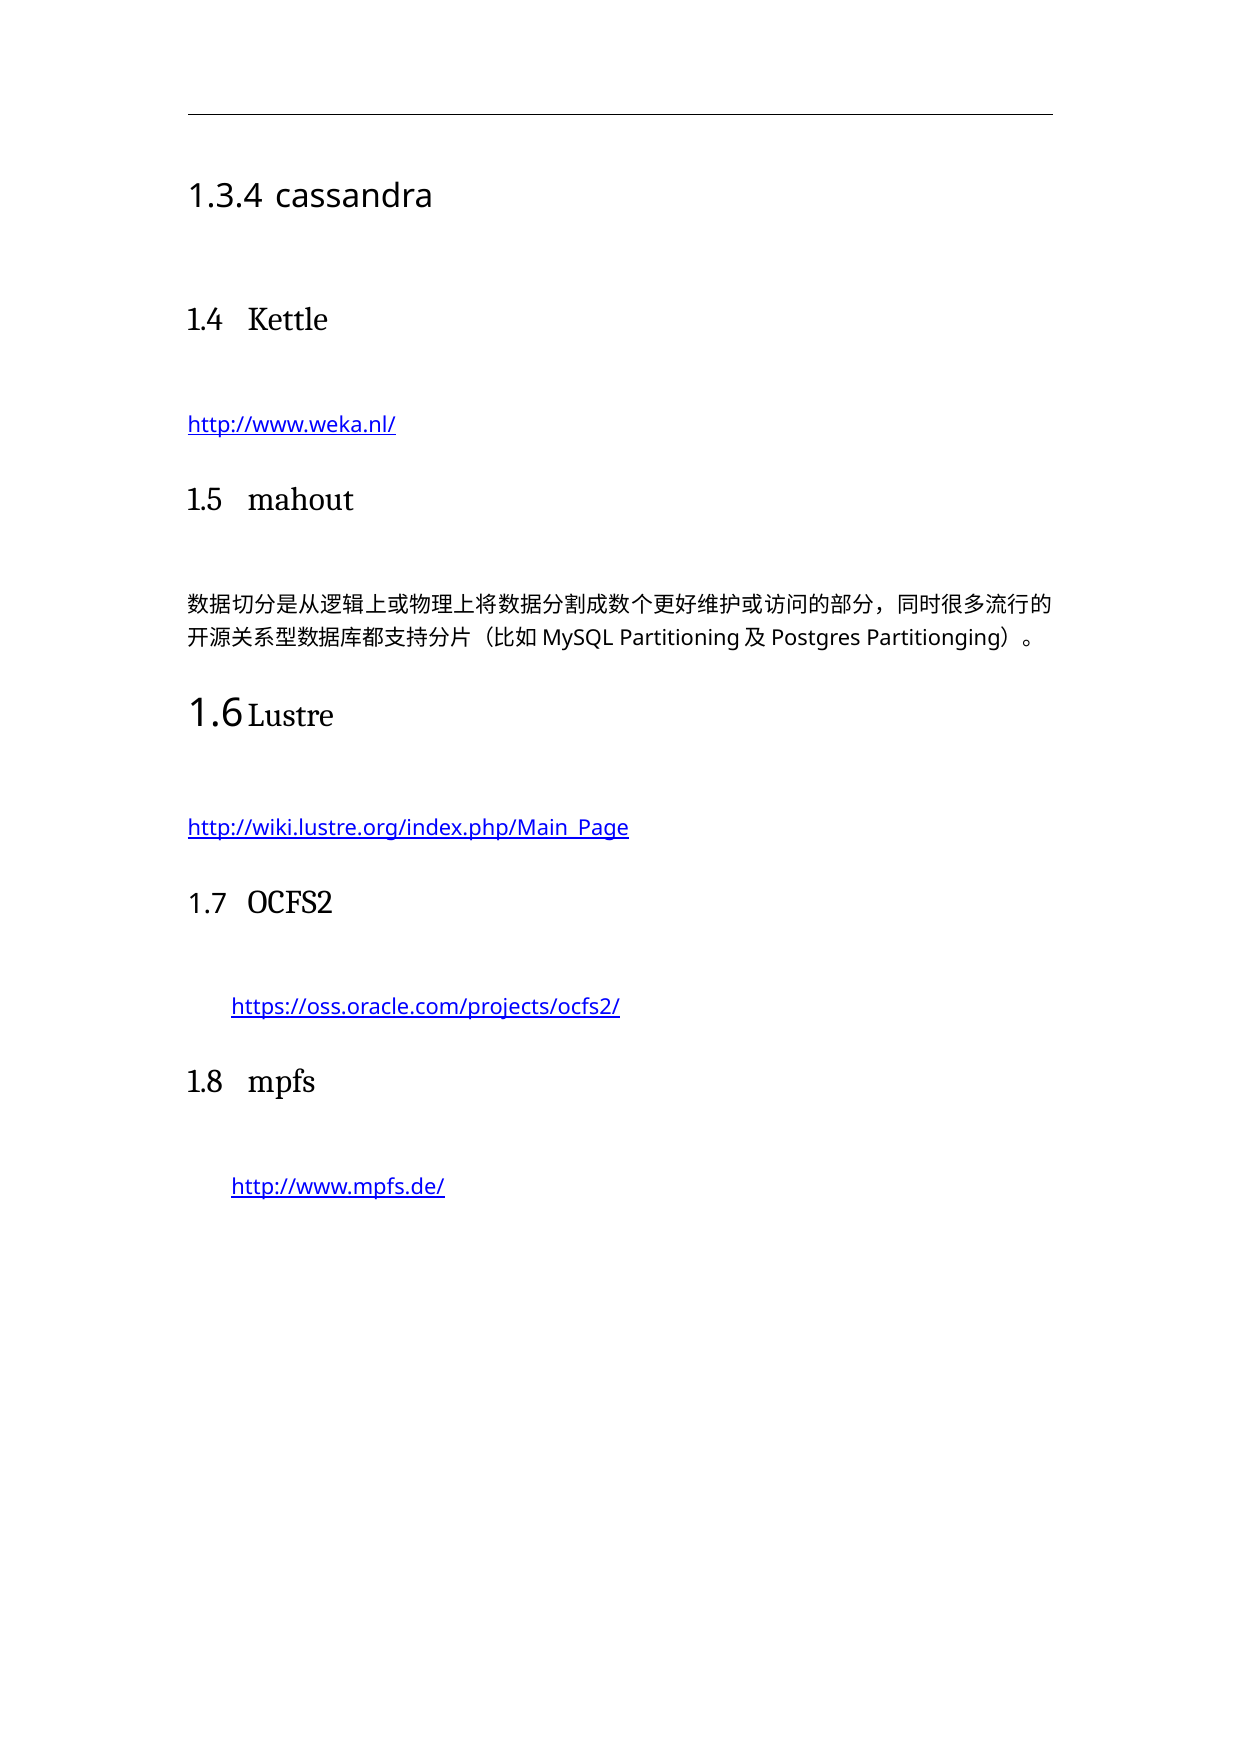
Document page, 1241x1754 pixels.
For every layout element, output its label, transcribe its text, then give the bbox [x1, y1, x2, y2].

subtitle Kettle [187, 287, 1053, 352]
subtitle mpfs [187, 1049, 1053, 1114]
text 数据切分是从逻辑上或物理上将数据分割成数个更好维护或访问的部分，同时很多流行的开源关系型数据库都支持分片（比如MySQL Partitioning及Postgres Partitionging）。 [187, 587, 1053, 652]
subtitle cassandra [187, 162, 1053, 227]
subtitle OCFS2 [187, 870, 1053, 935]
text http://www.mpfs.de/ [187, 1169, 1053, 1202]
subtitle mahout [187, 467, 1053, 532]
subtitle Lustre [187, 679, 1053, 744]
text http://wiki.lustre.org/index.php/Main_Page [187, 810, 1053, 843]
text https://oss.oracle.com/projects/ocfs2/ [187, 990, 1053, 1022]
text http://www.weka.nl/ [187, 407, 1053, 440]
